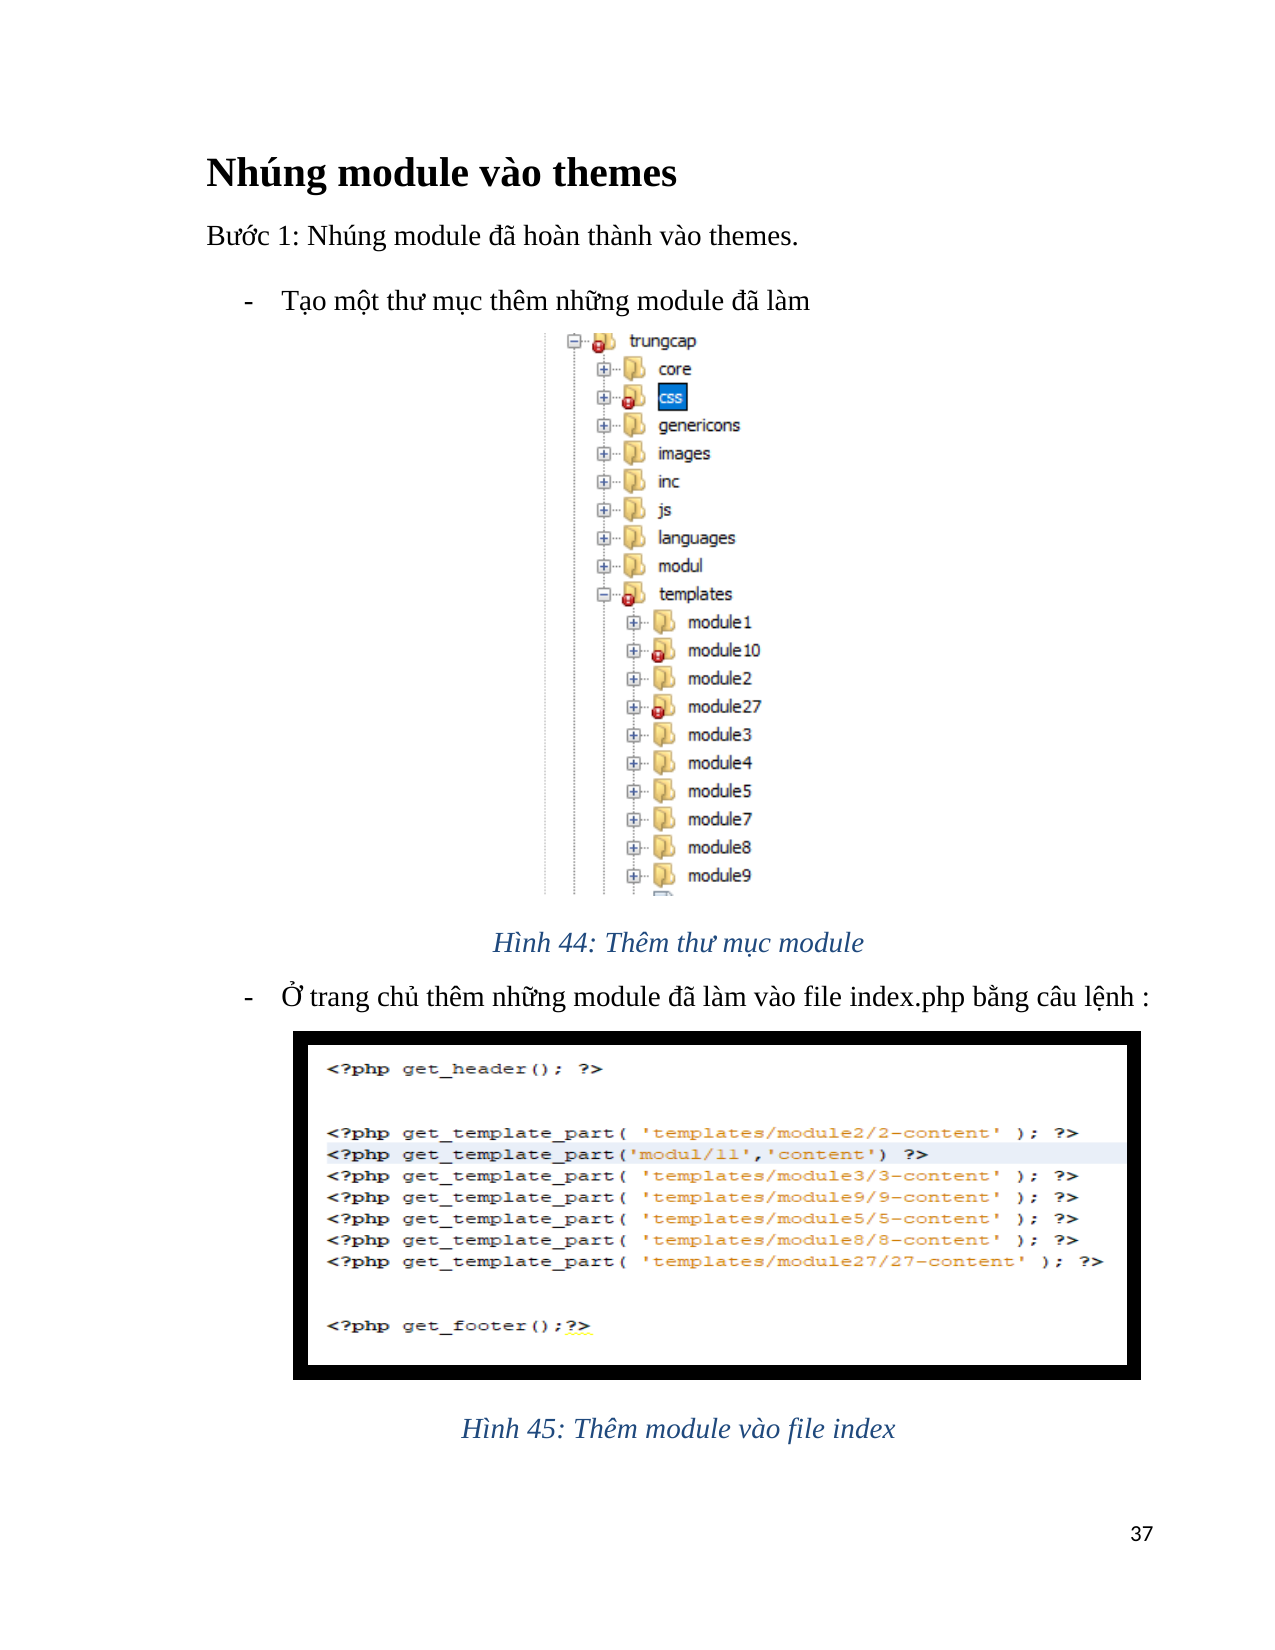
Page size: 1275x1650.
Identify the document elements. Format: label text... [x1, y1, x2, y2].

list Tạo một thư mục thêm những module đã làm [244, 283, 1153, 317]
text Hình 45: Thêm module vào file index [206, 1412, 1153, 1445]
text Hình 44: Thêm thư mục module [206, 925, 1153, 958]
picture [544, 333, 890, 896]
text Bước 1: Nhúng module đã hoàn thành vào themes. [206, 218, 1153, 251]
picture [308, 1045, 1127, 1365]
list Ở trang chủ thêm những module đã làm vào file index.php bằng câu lệnh : [244, 979, 1153, 1013]
subtitle Nhúng module vào themes [206, 148, 1153, 196]
